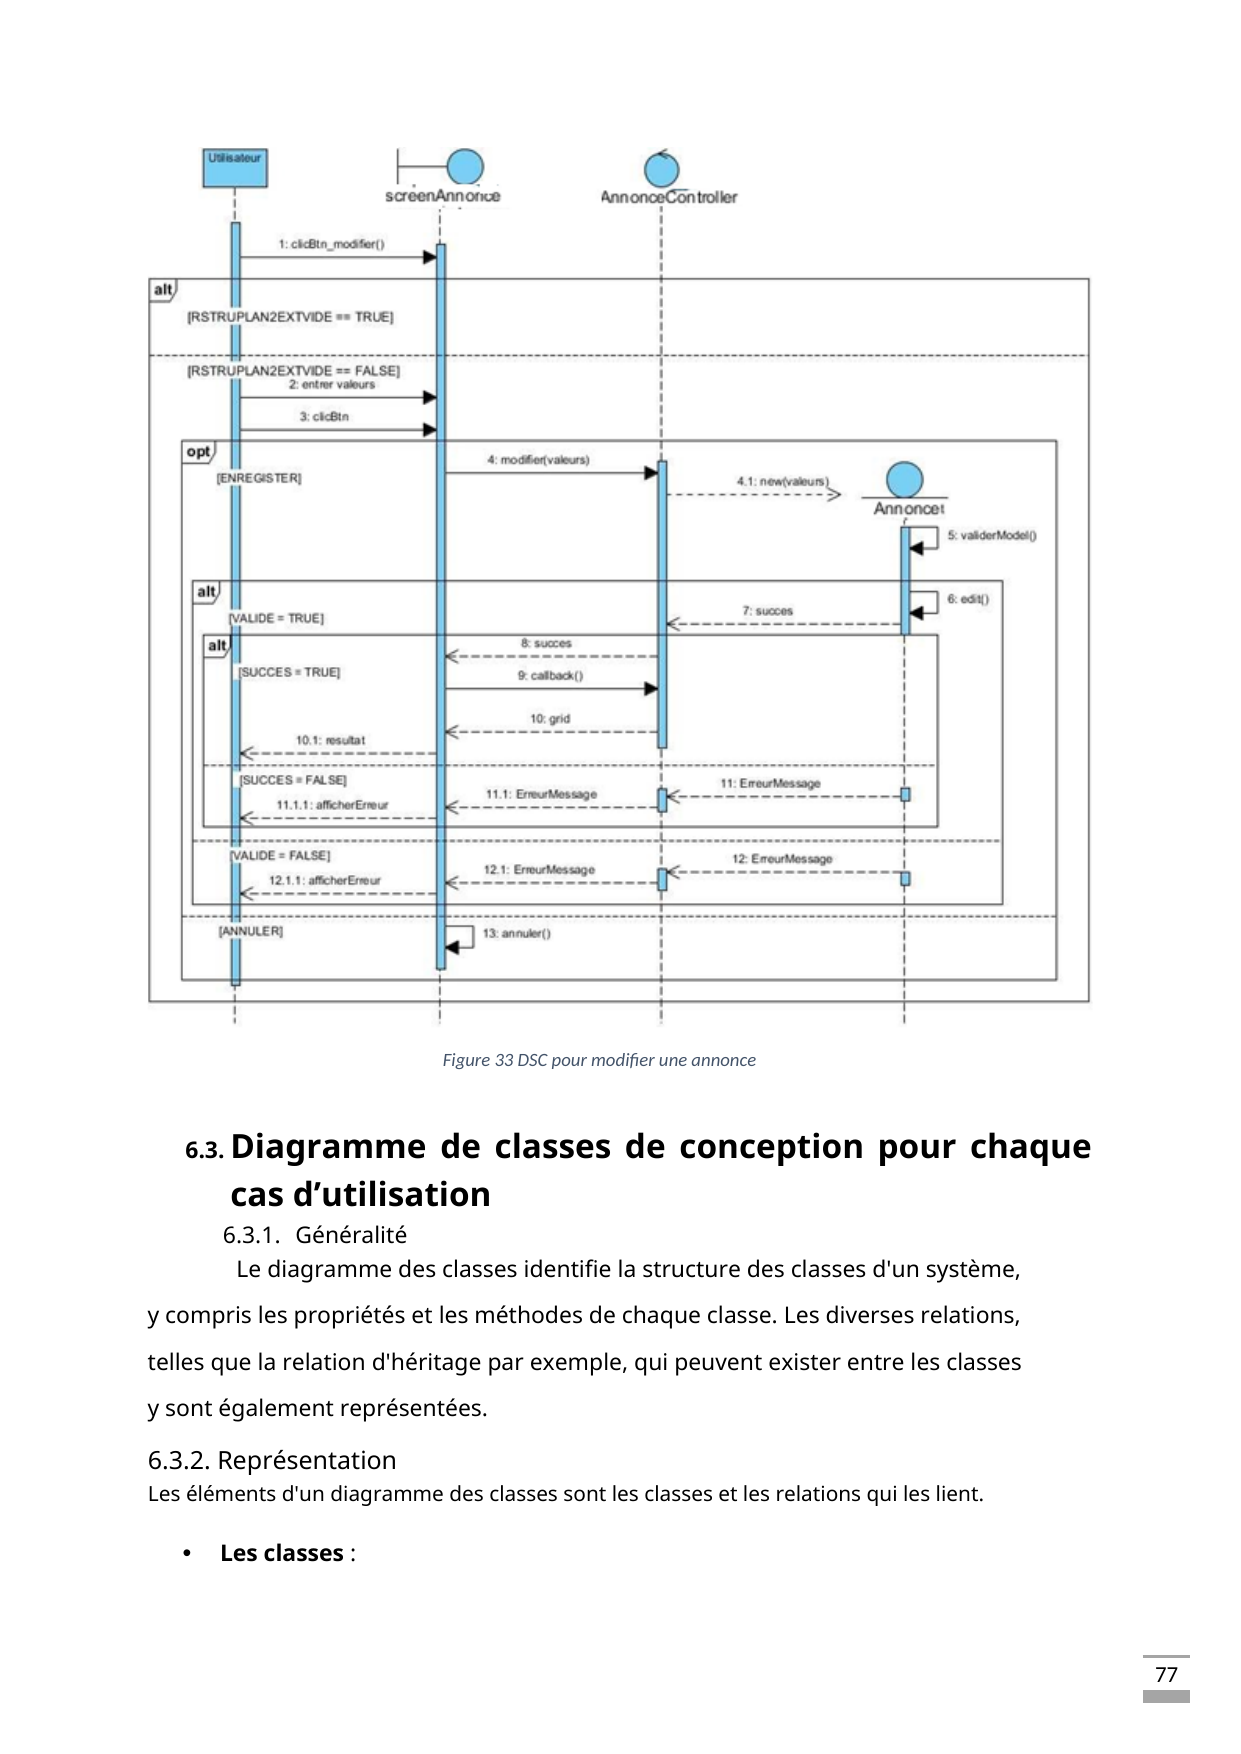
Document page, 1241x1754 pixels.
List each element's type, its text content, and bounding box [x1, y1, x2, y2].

subtitle 6.3.2. Représentation [148, 1443, 1093, 1477]
text Le diagramme des classes identifie la structure des classes d'un système, y compris les propriétés et les méthodes de chaque classe. Les diverses relations, telles que la relation d'héritage par exemple, qui peuvent exister entre les classes y sont également représentées. [147, 1253, 1036, 1423]
list Généralité [223, 1219, 1093, 1251]
text Les éléments d'un diagramme des classes sont les classes et les relations qui les lient. [148, 1479, 1044, 1508]
list Diagramme de classes de conception pour chaque cas d’utilisation [185, 1122, 1093, 1216]
list Les classes : [182, 1537, 1093, 1568]
picture [147, 147, 1093, 1046]
